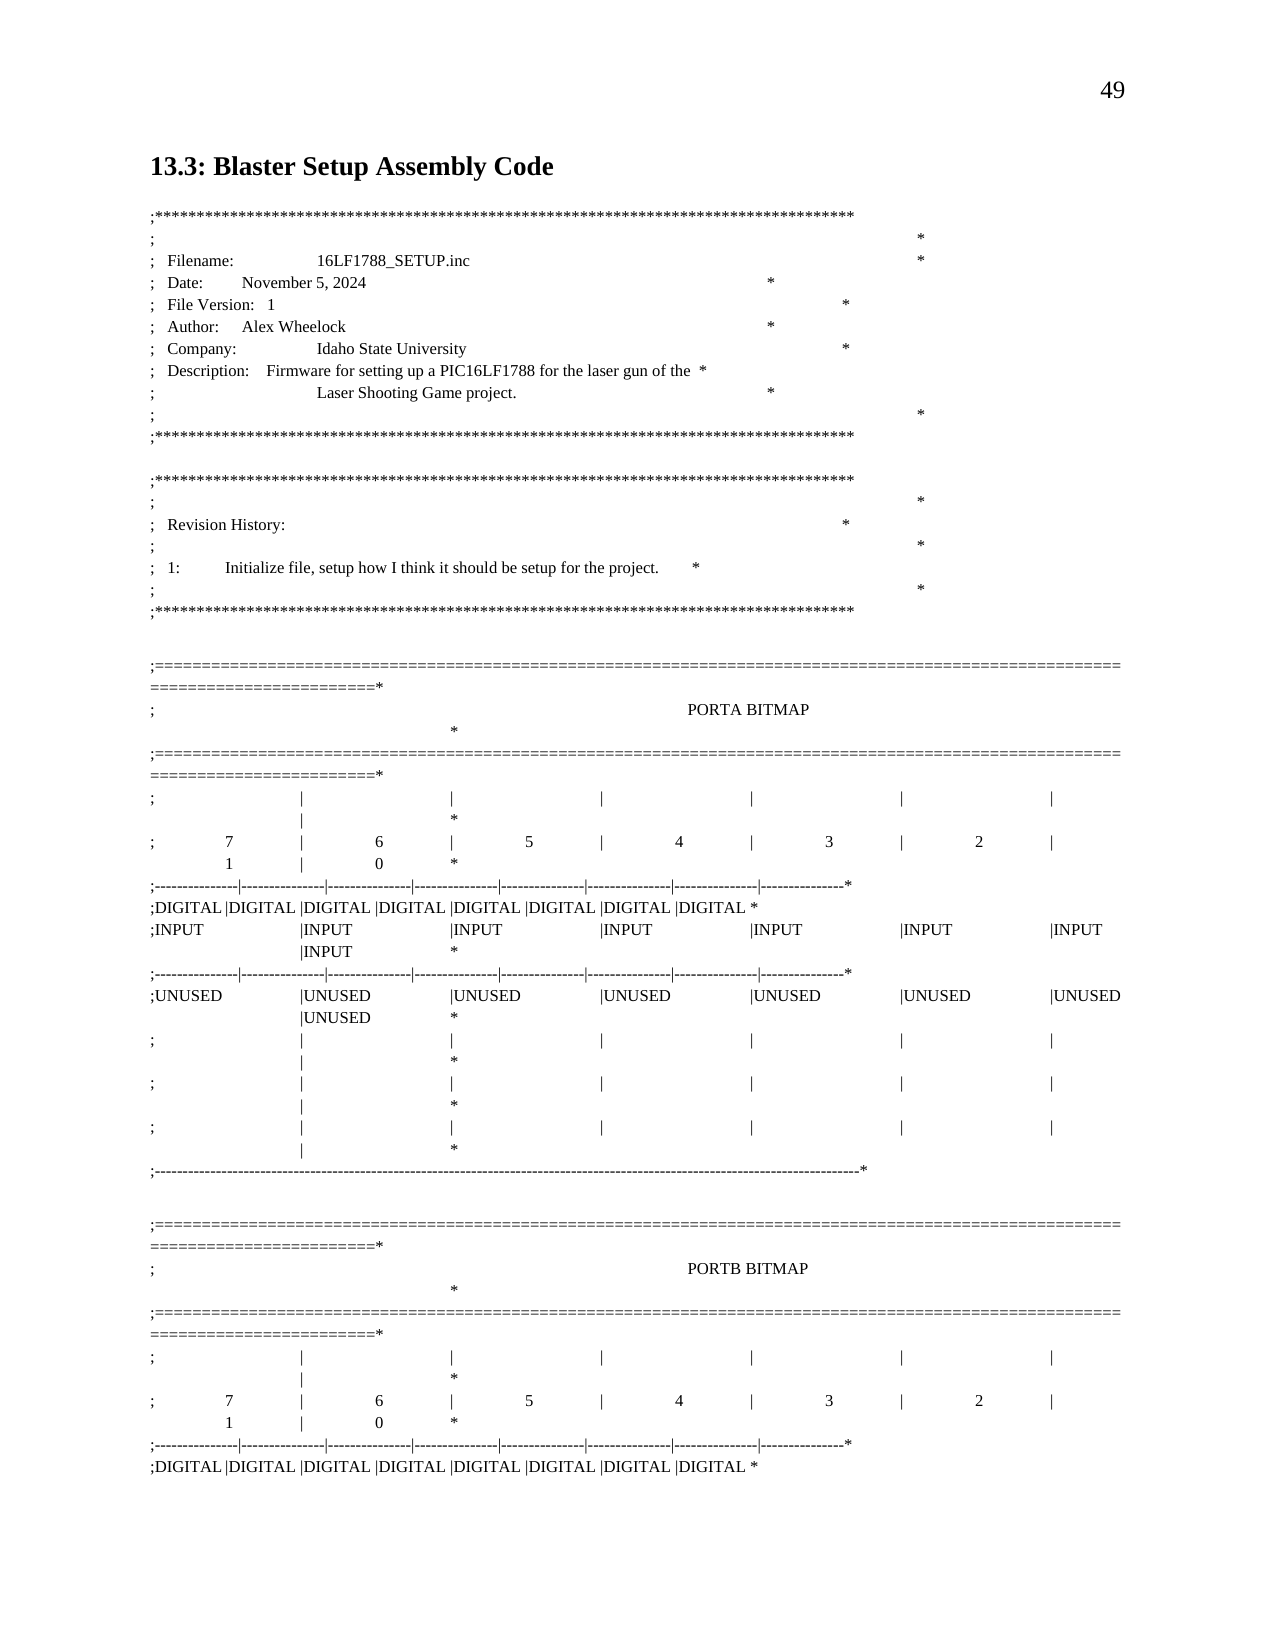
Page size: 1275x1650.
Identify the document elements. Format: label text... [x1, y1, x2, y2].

text ; | | | | | | | * [150, 1029, 1125, 1071]
text ; Laser Shooting Game project. * [150, 382, 1125, 402]
text ; Filename: 16LF1788_SETUP.inc * [150, 251, 1125, 270]
text ; * [150, 580, 1125, 599]
text ; 1: Initialize file, setup how I think it should be setup for the project. * [150, 558, 1125, 577]
text ;************************************************************************************ [150, 470, 1125, 489]
text ;===============================================================================================================================* [150, 744, 1125, 785]
text ; Author: Alex Wheelock * [150, 316, 1125, 336]
text ; * [150, 228, 1125, 248]
text ; | | | | | | | * [150, 788, 1125, 829]
text ; Company: Idaho State University * [150, 338, 1125, 358]
text ; File Version: 1 * [150, 294, 1125, 314]
text ; | | | | | | | * [150, 1117, 1125, 1158]
text ; * [150, 492, 1125, 511]
text ;===============================================================================================================================* [150, 1303, 1125, 1344]
text ; PORTA BITMAP * [150, 700, 1125, 741]
text ;---------------|---------------|---------------|---------------|---------------|---------------|---------------|---------------* [150, 963, 1125, 983]
text ; Revision History: * [150, 514, 1125, 533]
text ;---------------|---------------|---------------|---------------|---------------|---------------|---------------|---------------* [150, 876, 1125, 895]
text ; * [150, 536, 1125, 555]
text ;DIGITAL |DIGITAL |DIGITAL |DIGITAL |DIGITAL |DIGITAL |DIGITAL |DIGITAL * [150, 1457, 1125, 1476]
text ;DIGITAL |DIGITAL |DIGITAL |DIGITAL |DIGITAL |DIGITAL |DIGITAL |DIGITAL * [150, 897, 1125, 917]
text ;===============================================================================================================================* [150, 656, 1125, 697]
subtitle 13.3: Blaster Setup Assembly Code [150, 150, 1125, 181]
text ; 7 | 6 | 5 | 4 | 3 | 2 | 1 | 0 * [150, 832, 1125, 873]
text ;===============================================================================================================================* [150, 1215, 1125, 1256]
text ; Date: November 5, 2024 * [150, 272, 1125, 292]
text ; | | | | | | | * [150, 1073, 1125, 1114]
text ;************************************************************************************ [150, 426, 1125, 446]
text ;************************************************************************************ [150, 207, 1125, 226]
text ;************************************************************************************ [150, 602, 1125, 621]
text ; PORTB BITMAP * [150, 1259, 1125, 1300]
text ; 7 | 6 | 5 | 4 | 3 | 2 | 1 | 0 * [150, 1391, 1125, 1432]
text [150, 1434, 1125, 1454]
text ;INPUT |INPUT |INPUT |INPUT |INPUT |INPUT |INPUT |INPUT * [150, 919, 1125, 961]
text ; Description: Firmware for setting up a PIC16LF1788 for the laser gun of the * [150, 360, 1125, 379]
text ; | | | | | | | * [150, 1347, 1125, 1388]
text ;UNUSED |UNUSED |UNUSED |UNUSED |UNUSED |UNUSED |UNUSED |UNUSED * [150, 985, 1125, 1027]
text ; * [150, 404, 1125, 423]
text ;-------------------------------------------------------------------------------------------------------------------------------* [150, 1161, 1125, 1180]
